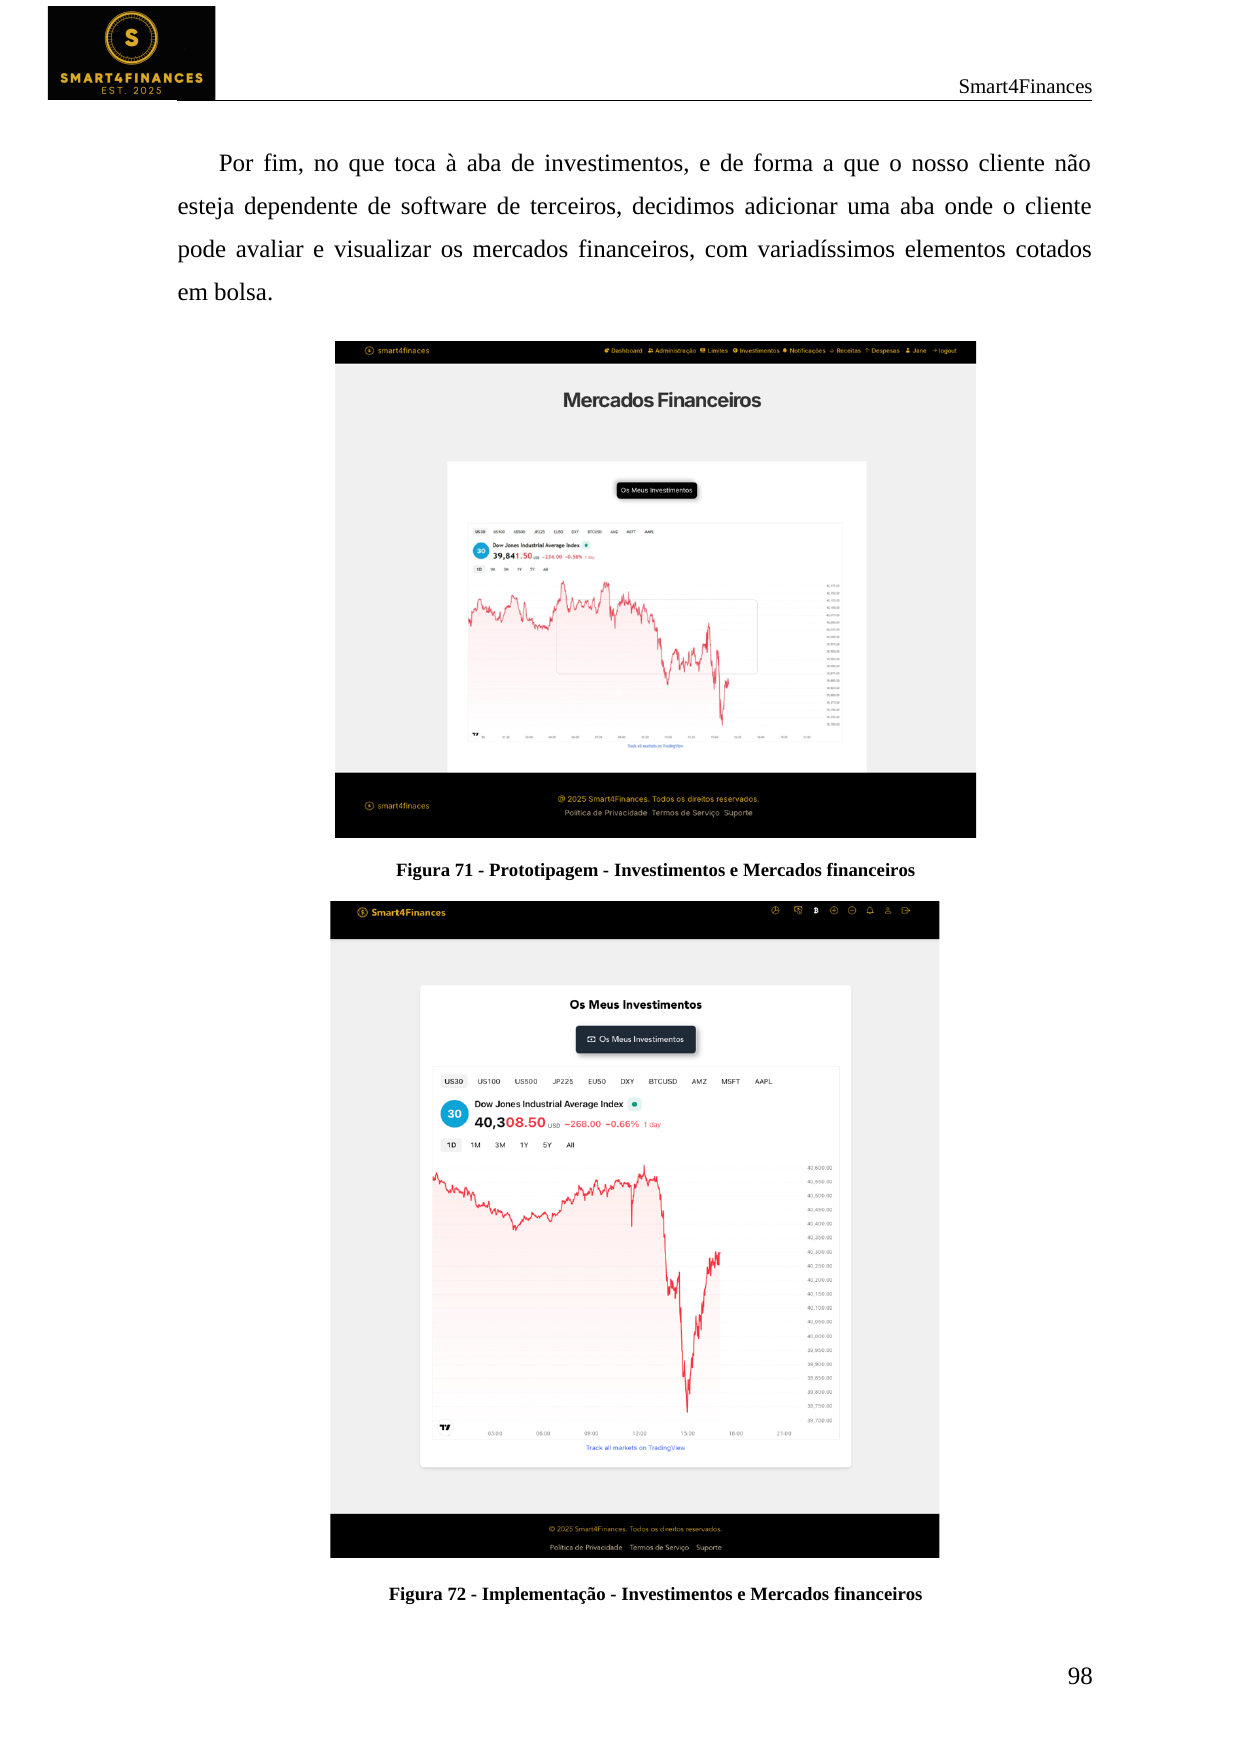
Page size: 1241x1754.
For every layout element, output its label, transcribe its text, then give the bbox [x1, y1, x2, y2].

text Por fim, no que toca à aba de investimentos, e de forma a que o nosso cliente não esteja dependente de software de terceiros, decidimos adicionar uma aba onde o cliente pode avaliar e visualizar os mercados financeiros, com variadíssimos elementos cotados em bolsa. [177, 148, 1092, 306]
picture [47, 6, 216, 100]
picture [330, 901, 940, 1558]
picture [335, 341, 977, 838]
